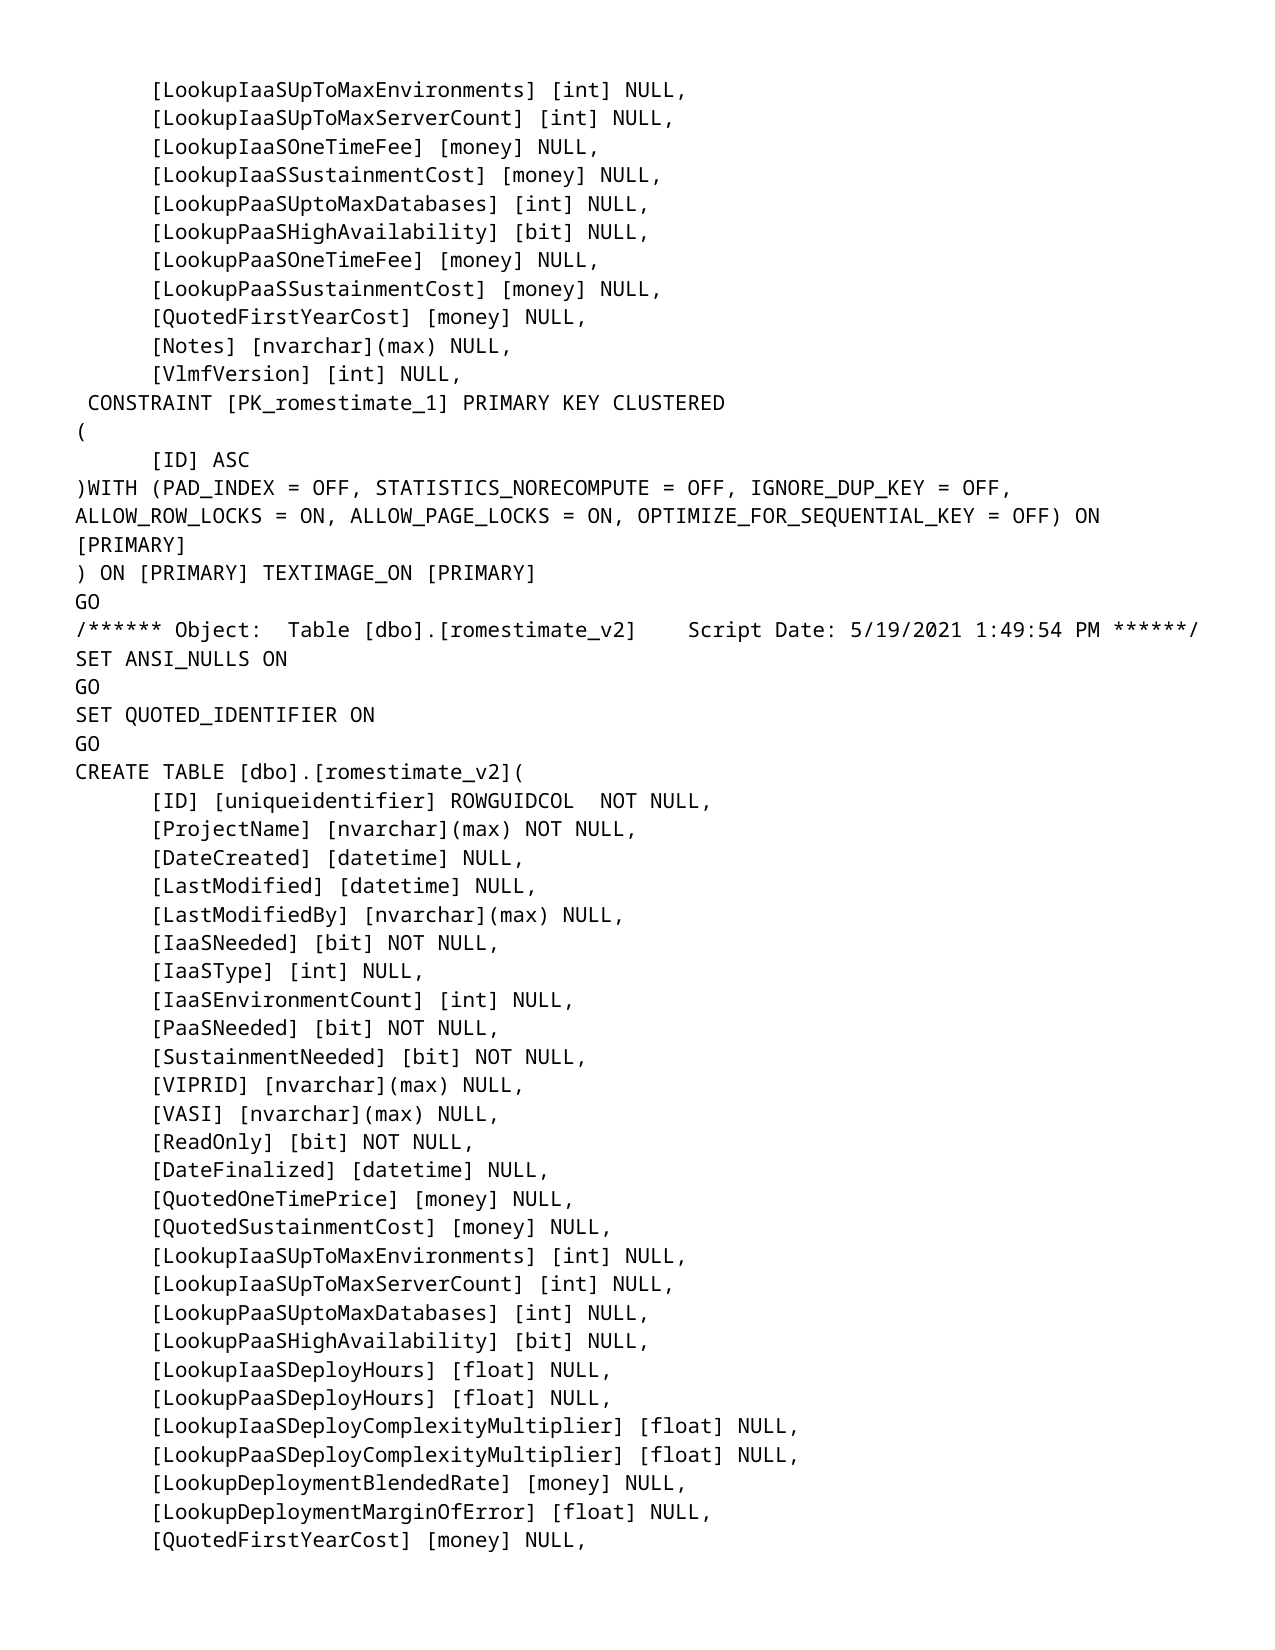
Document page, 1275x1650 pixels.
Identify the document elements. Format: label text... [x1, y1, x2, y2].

text [SustainmentNeeded] [bit] NOT NULL, [75, 1042, 1200, 1070]
text [IaaSEnvironmentCount] [int] NULL, [75, 985, 1200, 1013]
text [IaaSNeeded] [bit] NOT NULL, [75, 928, 1200, 957]
text [LookupPaaSOneTimeFee] [money] NULL, [75, 246, 1200, 274]
text [DateFinalized] [datetime] NULL, [75, 1156, 1200, 1184]
text ) ON [PRIMARY] TEXTIMAGE_ON [PRIMARY] [75, 558, 1200, 587]
text [LookupPaaSSustainmentCost] [money] NULL, [75, 274, 1200, 302]
text [QuotedSustainmentCost] [money] NULL, [75, 1212, 1200, 1241]
text GO [75, 587, 1200, 615]
text [LookupIaaSDeployHours] [float] NULL, [75, 1355, 1200, 1383]
text [LookupPaaSUptoMaxDatabases] [int] NULL, [75, 189, 1200, 217]
text SET QUOTED_IDENTIFIER ON [75, 701, 1200, 729]
text [LookupIaaSOneTimeFee] [money] NULL, [75, 132, 1200, 160]
text [LookupDeploymentMarginOfError] [float] NULL, [75, 1497, 1200, 1525]
text [LookupPaaSUptoMaxDatabases] [int] NULL, [75, 1298, 1200, 1326]
text )WITH (PAD_INDEX = OFF, STATISTICS_NORECOMPUTE = OFF, IGNORE_DUP_KEY = OFF, ALLOW_ROW_LOCKS = ON, ALLOW_PAGE_LOCKS = ON, OPTIMIZE_FOR_SEQUENTIAL_KEY = OFF) ON [PRIMARY] [75, 473, 1200, 558]
text [LookupIaaSUpToMaxServerCount] [int] NULL, [75, 103, 1200, 132]
text [IaaSType] [int] NULL, [75, 957, 1200, 985]
text [VIPRID] [nvarchar](max) NULL, [75, 1070, 1200, 1099]
text CONSTRAINT [PK_romestimate_1] PRIMARY KEY CLUSTERED [75, 388, 1200, 416]
text [PaaSNeeded] [bit] NOT NULL, [75, 1013, 1200, 1042]
text SET ANSI_NULLS ON [75, 644, 1200, 672]
text [ID] [uniqueidentifier] ROWGUIDCOL NOT NULL, [75, 786, 1200, 814]
text GO [75, 672, 1200, 701]
text [LookupIaaSSustainmentCost] [money] NULL, [75, 160, 1200, 189]
text [ProjectName] [nvarchar](max) NOT NULL, [75, 814, 1200, 843]
text [Notes] [nvarchar](max) NULL, [75, 331, 1200, 359]
text [LookupPaaSHighAvailability] [bit] NULL, [75, 217, 1200, 246]
text [VASI] [nvarchar](max) NULL, [75, 1099, 1200, 1127]
text [LastModifiedBy] [nvarchar](max) NULL, [75, 900, 1200, 928]
text [DateCreated] [datetime] NULL, [75, 843, 1200, 871]
text [QuotedOneTimePrice] [money] NULL, [75, 1184, 1200, 1212]
text [QuotedFirstYearCost] [money] NULL, [75, 302, 1200, 331]
text /****** Object: Table [dbo].[romestimate_v2] Script Date: 5/19/2021 1:49:54 PM ******/ [75, 615, 1200, 644]
text CREATE TABLE [dbo].[romestimate_v2]( [75, 757, 1200, 786]
text [LastModified] [datetime] NULL, [75, 871, 1200, 900]
text [LookupIaaSUpToMaxEnvironments] [int] NULL, [75, 75, 1200, 103]
text [VlmfVersion] [int] NULL, [75, 359, 1200, 388]
text [LookupPaaSDeployComplexityMultiplier] [float] NULL, [75, 1440, 1200, 1468]
text [LookupIaaSDeployComplexityMultiplier] [float] NULL, [75, 1412, 1200, 1440]
text [LookupPaaSDeployHours] [float] NULL, [75, 1383, 1200, 1412]
text [LookupPaaSHighAvailability] [bit] NULL, [75, 1326, 1200, 1355]
text [LookupDeploymentBlendedRate] [money] NULL, [75, 1468, 1200, 1497]
text ( [75, 416, 1200, 445]
text [QuotedFirstYearCost] [money] NULL, [75, 1525, 1200, 1554]
text [ID] ASC [75, 445, 1200, 473]
text [LookupIaaSUpToMaxEnvironments] [int] NULL, [75, 1241, 1200, 1269]
text GO [75, 729, 1200, 757]
text [LookupIaaSUpToMaxServerCount] [int] NULL, [75, 1269, 1200, 1298]
text [ReadOnly] [bit] NOT NULL, [75, 1127, 1200, 1156]
